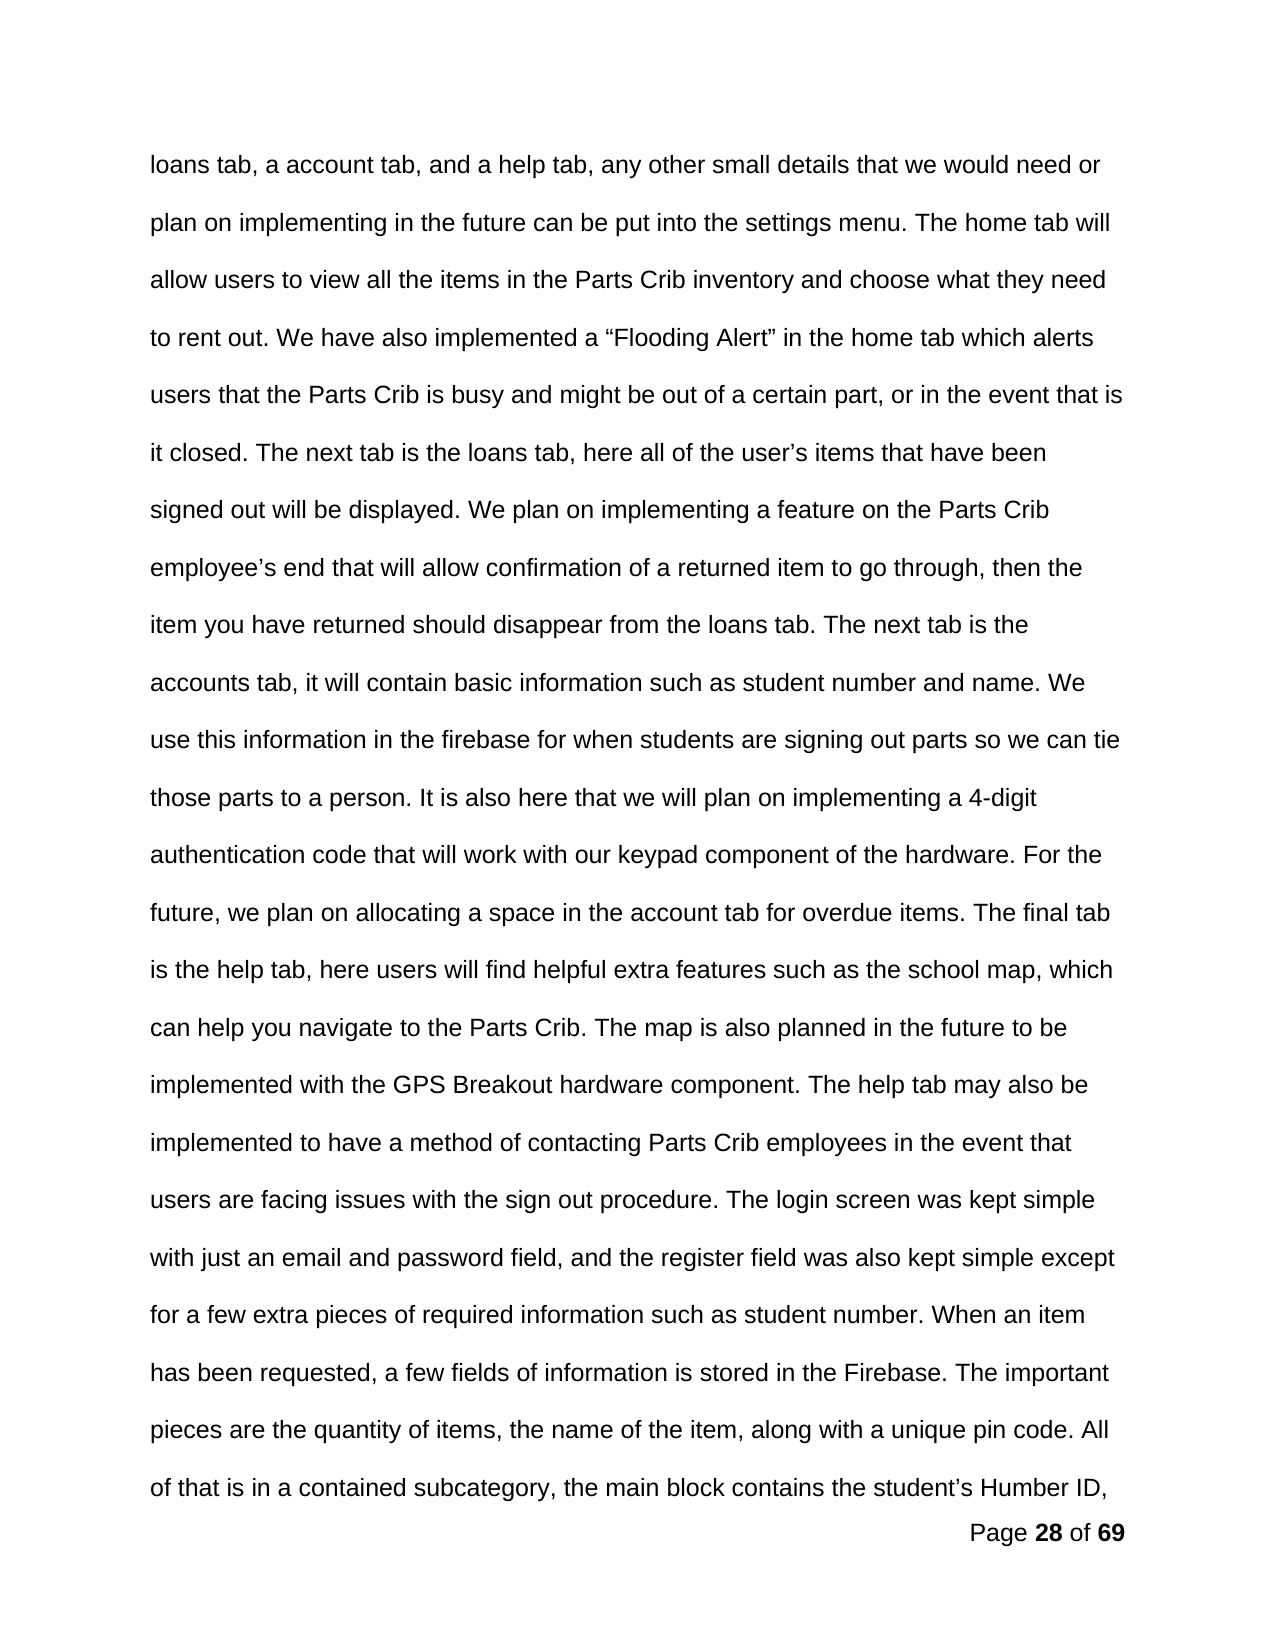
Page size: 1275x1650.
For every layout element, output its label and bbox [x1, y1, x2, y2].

text [150, 150, 1125, 1501]
